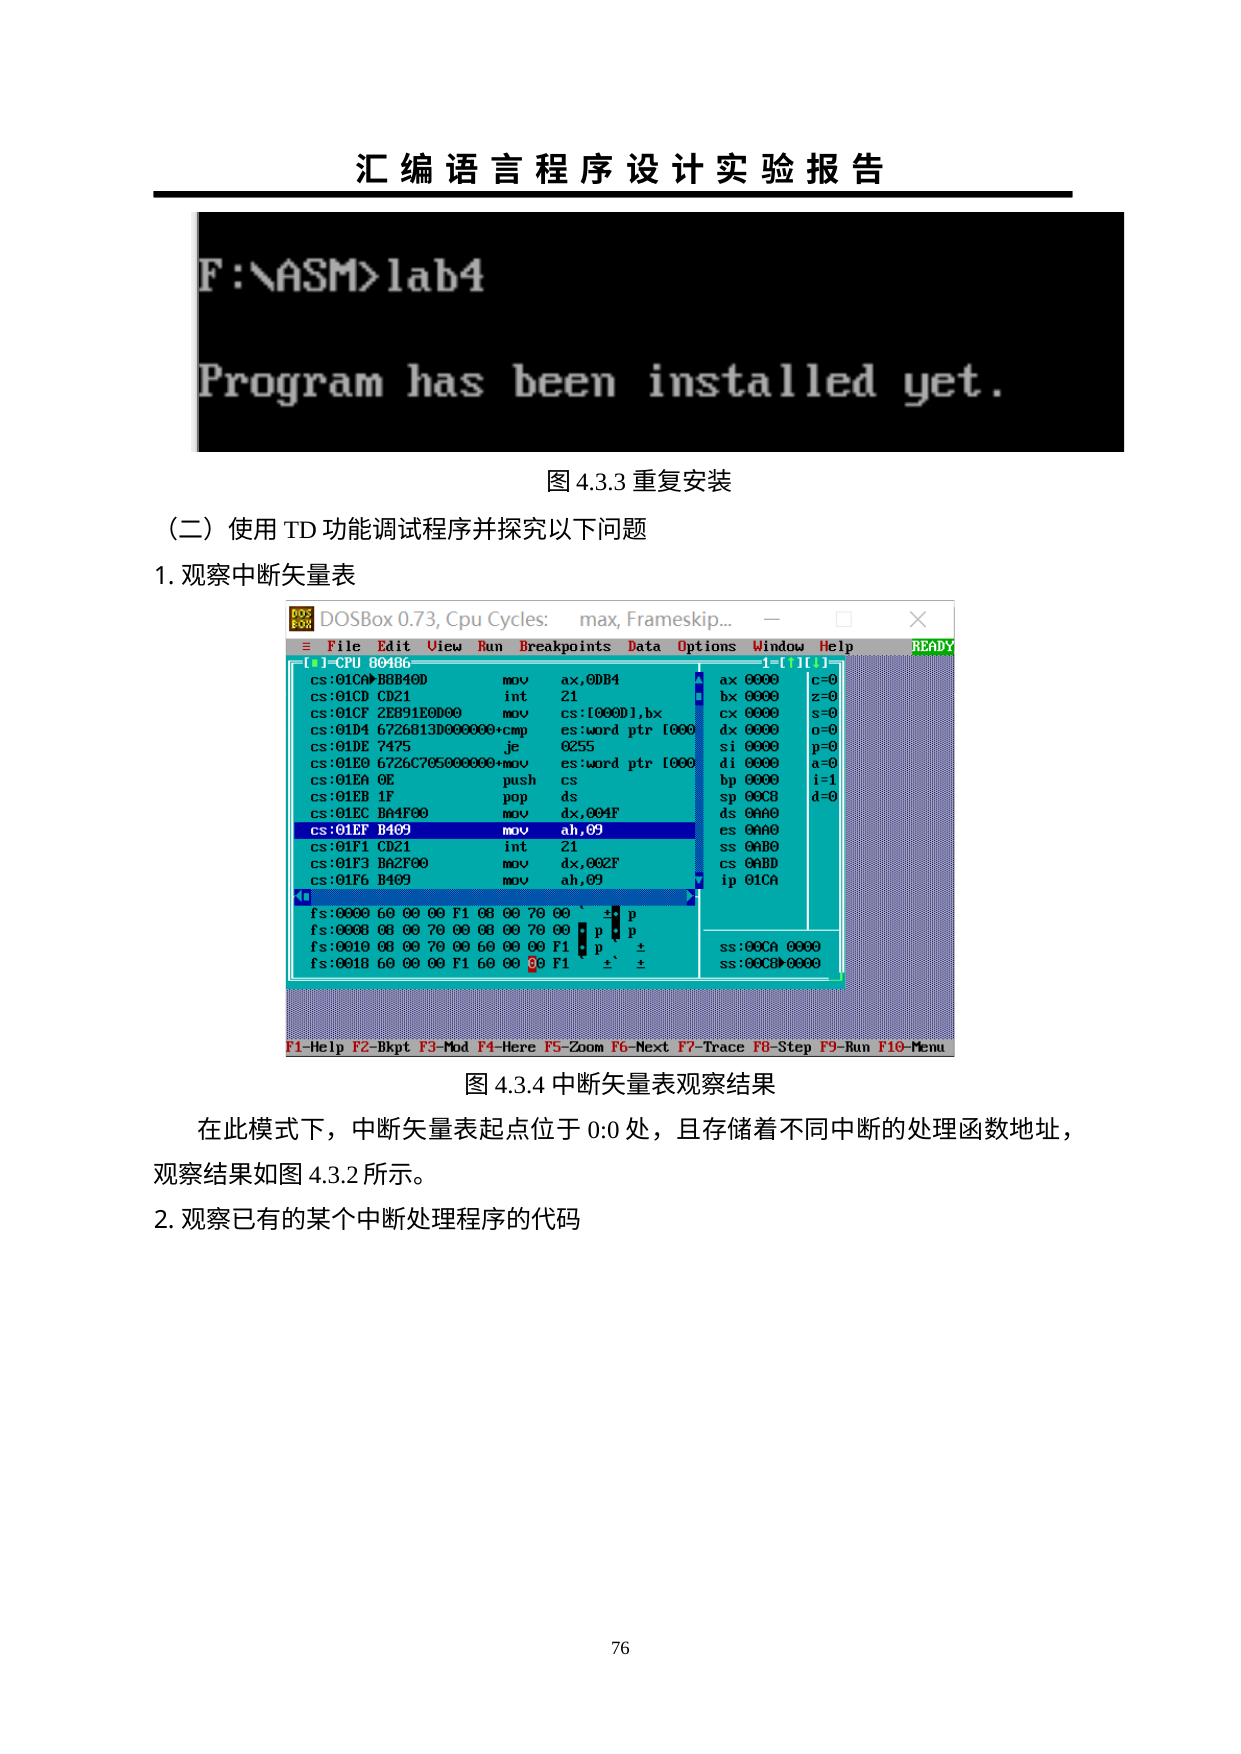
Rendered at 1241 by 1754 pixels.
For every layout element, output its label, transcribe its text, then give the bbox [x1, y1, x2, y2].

text （二）使用TD功能调试程序并探究以下问题 [153, 510, 1087, 546]
list 图4.3.3 重复安装 [191, 461, 1087, 497]
text 图4.3.4 中断矢量表观察结果 [153, 1064, 1087, 1100]
text 1. 观察中断矢量表 [153, 555, 1087, 592]
picture [285, 600, 955, 1057]
picture [191, 212, 1125, 452]
text 2. 观察已有的某个中断处理程序的代码 [153, 1200, 1087, 1236]
text 在此模式下，中断矢量表起点位于0:0处，且存储着不同中断的处理函数地址，观察结果如图4.3.2所示。 [153, 1109, 1087, 1191]
